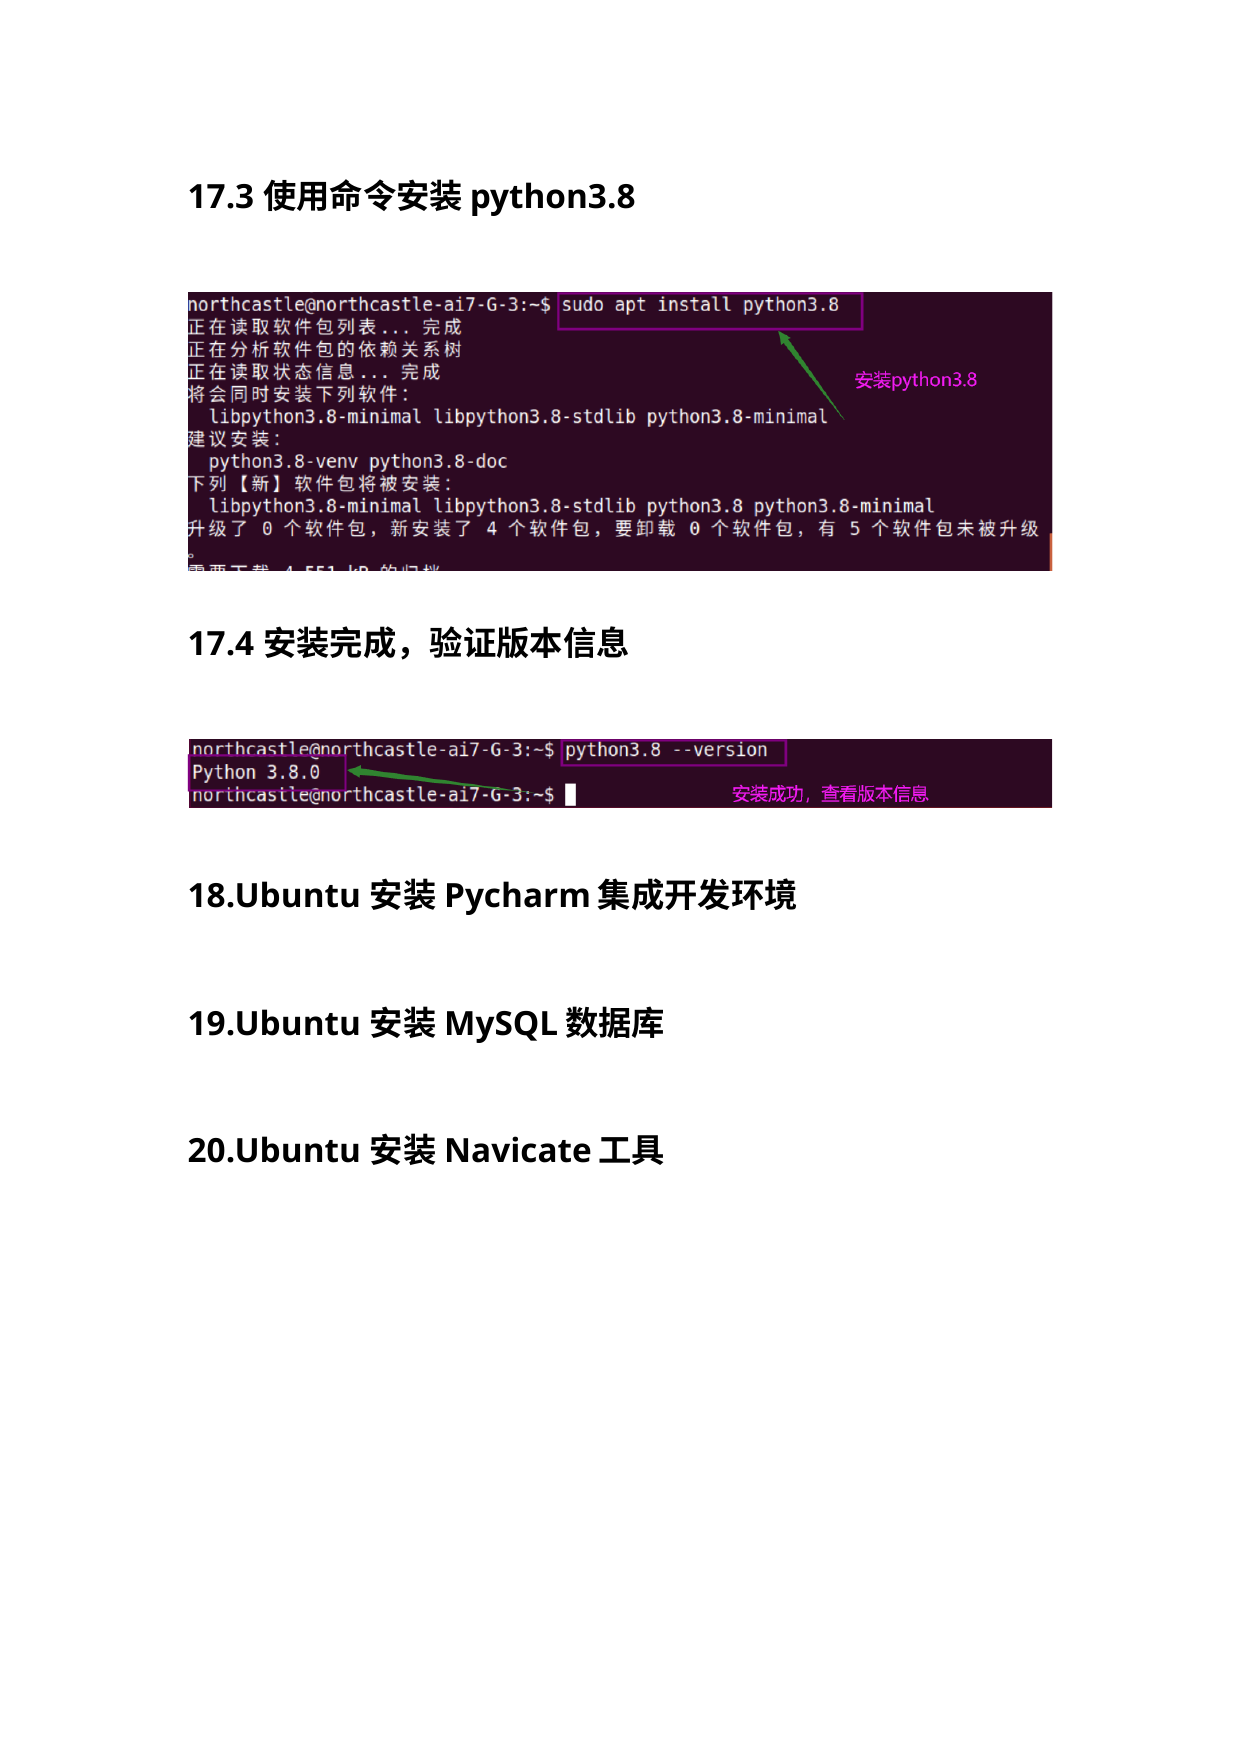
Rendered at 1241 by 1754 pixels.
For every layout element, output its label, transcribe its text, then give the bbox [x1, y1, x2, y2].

subtitle 17.3 使用命令安装python3.8 [187, 162, 1053, 227]
picture [187, 289, 1053, 572]
subtitle 18.Ubuntu 安装 Pycharm集成开发环境 [187, 861, 1053, 926]
picture [187, 736, 1053, 812]
subtitle 20.Ubuntu 安装 Navicate工具 [187, 1116, 1053, 1181]
subtitle 19.Ubuntu 安装 MySQL数据库 [187, 988, 1053, 1053]
subtitle 17.4 安装完成，验证版本信息 [187, 609, 1053, 674]
